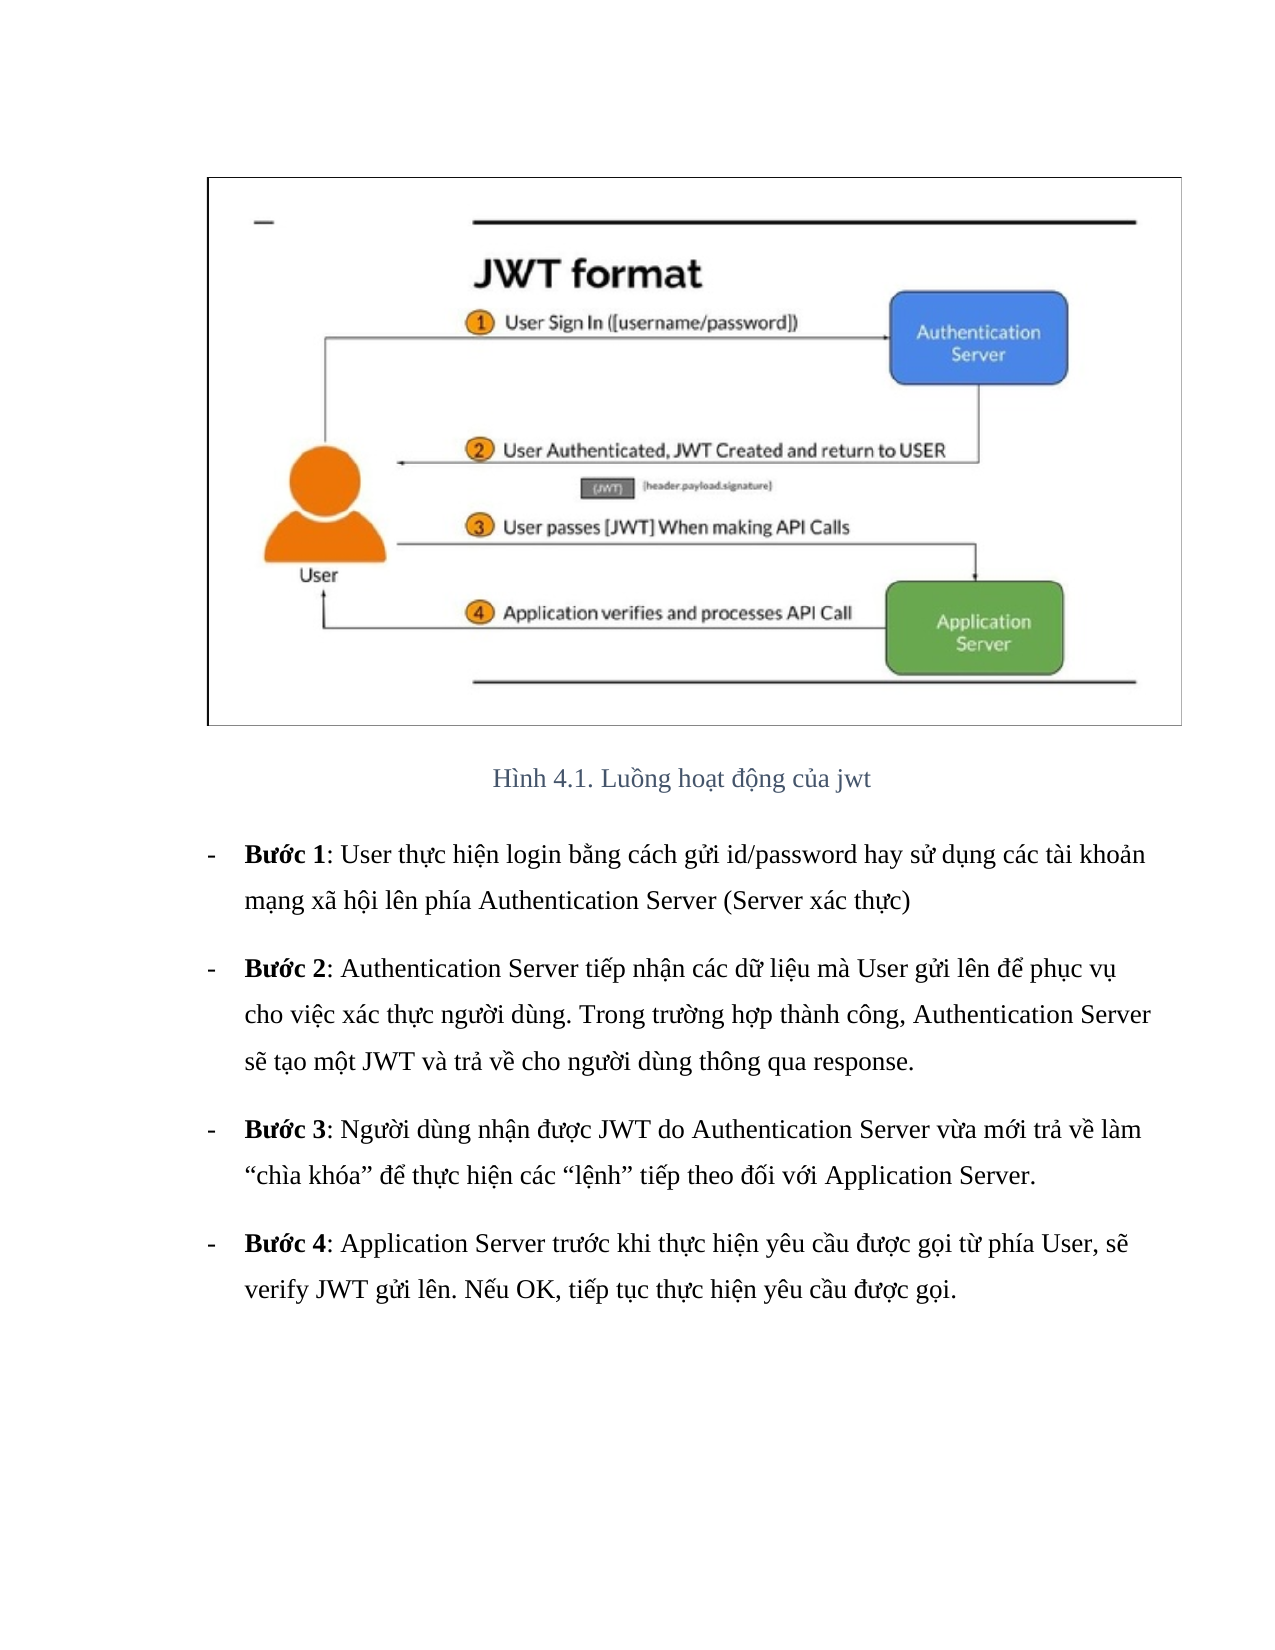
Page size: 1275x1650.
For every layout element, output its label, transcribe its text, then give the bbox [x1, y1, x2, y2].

list Bước 3: Người dùng nhận được JWT do Authentication Server vừa mới trả về làm “chìa khóa” để thực hiện các “lệnh” tiếp theo đối với Application Server. [207, 1113, 1157, 1191]
list Bước 2: Authentication Server tiếp nhận các dữ liệu mà User gửi lên để phục vụ cho việc xác thực người dùng. Trong trường hợp thành công, Authentication Server sẽ tạo một JWT và trả về cho người dùng thông qua response. [207, 952, 1157, 1076]
list Bước 4: Application Server trước khi thực hiện yêu cầu được gọi từ phía User, sẽ verify JWT gửi lên. Nếu OK, tiếp tục thực hiện yêu cầu được gọi. [207, 1227, 1157, 1305]
list Bước 1: User thực hiện login bằng cách gửi id/password hay sử dụng các tài khoản mạng xã hội lên phía Authentication Server (Server xác thực) [207, 838, 1157, 916]
text Hình 4.1. Luồng hoạt động của jwt [207, 762, 1157, 793]
picture [206, 177, 1182, 726]
